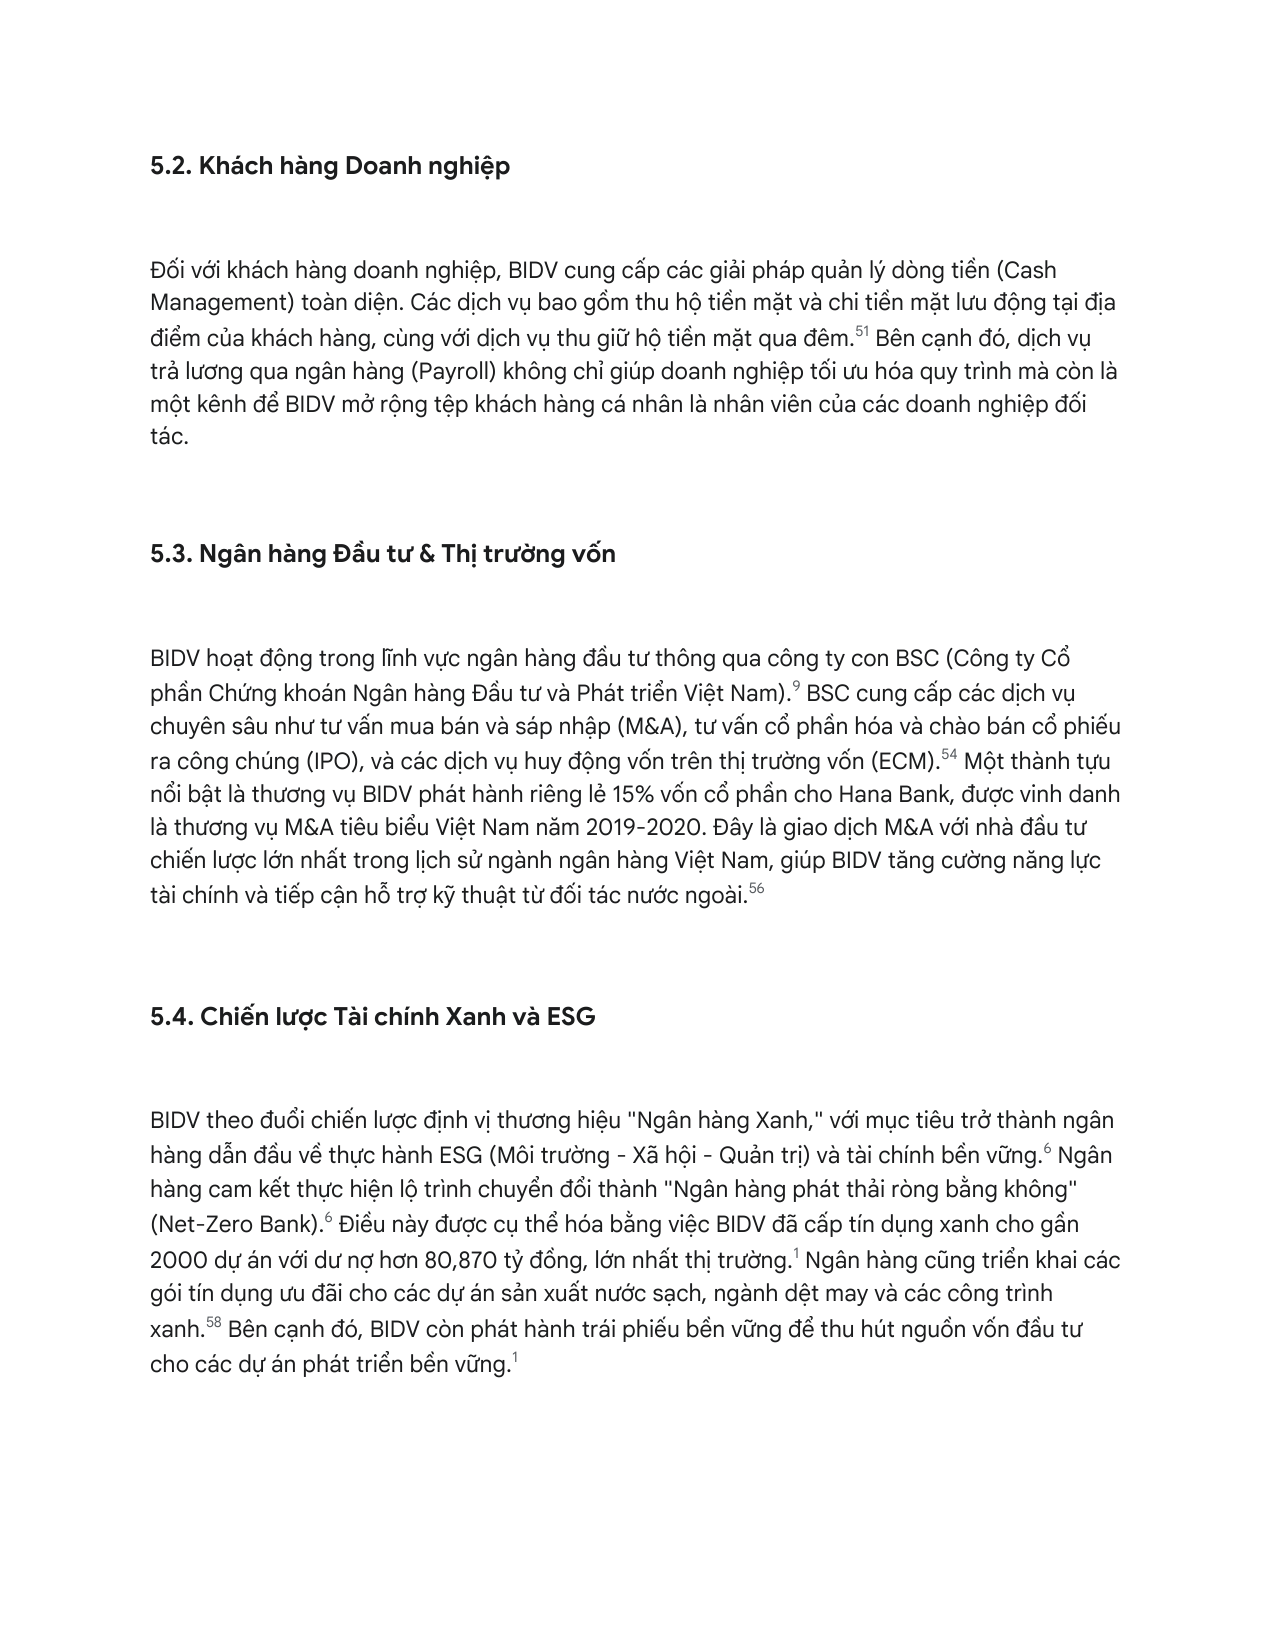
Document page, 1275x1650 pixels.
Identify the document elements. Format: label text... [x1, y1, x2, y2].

text Đối với khách hàng doanh nghiệp, BIDV cung cấp các giải pháp quản lý dòng tiền (Cash Management) toàn diện. Các dịch vụ bao gồm thu hộ tiền mặt và chi tiền mặt lưu động tại địa điểm của khách hàng, cùng với dịch vụ thu giữ hộ tiền mặt qua đêm.51 Bên cạnh đó, dịch vụ trả lương qua ngân hàng (Payroll) không chỉ giúp doanh nghiệp tối ưu hóa quy trình mà còn là một kênh để BIDV mở rộng tệp khách hàng cá nhân là nhân viên của các doanh nghiệp đối tác. [150, 256, 1125, 451]
text BIDV theo đuổi chiến lược định vị thương hiệu "Ngân hàng Xanh," với mục tiêu trở thành ngân hàng dẫn đầu về thực hành ESG (Môi trường - Xã hội - Quản trị) và tài chính bền vững.6 Ngân hàng cam kết thực hiện lộ trình chuyển đổi thành "Ngân hàng phát thải ròng bằng không" (Net-Zero Bank).6 Điều này được cụ thể hóa bằng việc BIDV đã cấp tín dụng xanh cho gần 2000 dự án với dư nợ hơn 80,870 tỷ đồng, lớn nhất thị trường.1 Ngân hàng cũng triển khai các gói tín dụng ưu đãi cho các dự án sản xuất nước sạch, ngành dệt may và các công trình xanh.58 Bên cạnh đó, BIDV còn phát hành trái phiếu bền vững để thu hút nguồn vốn đầu tư cho các dự án phát triển bền vững.1 [150, 1107, 1125, 1380]
subtitle 5.4. Chiến lược Tài chính Xanh và ESG [150, 1001, 1125, 1032]
subtitle 5.3. Ngân hàng Đầu tư & Thị trường vốn [150, 538, 1125, 569]
text BIDV hoạt động trong lĩnh vực ngân hàng đầu tư thông qua công ty con BSC (Công ty Cổ phần Chứng khoán Ngân hàng Đầu tư và Phát triển Việt Nam).9 BSC cung cấp các dịch vụ chuyên sâu như tư vấn mua bán và sáp nhập (M&A), tư vấn cổ phần hóa và chào bán cổ phiếu ra công chúng (IPO), và các dịch vụ huy động vốn trên thị trường vốn (ECM).54 Một thành tựu nổi bật là thương vụ BIDV phát hành riêng lẻ 15% vốn cổ phần cho Hana Bank, được vinh danh là thương vụ M&A tiêu biểu Việt Nam năm 2019-2020. Đây là giao dịch M&A với nhà đầu tư chiến lược lớn nhất trong lịch sử ngành ngân hàng Việt Nam, giúp BIDV tăng cường năng lực tài chính và tiếp cận hỗ trợ kỹ thuật từ đối tác nước ngoài.56 [150, 644, 1125, 911]
subtitle 5.2. Khách hàng Doanh nghiệp [150, 150, 1125, 181]
